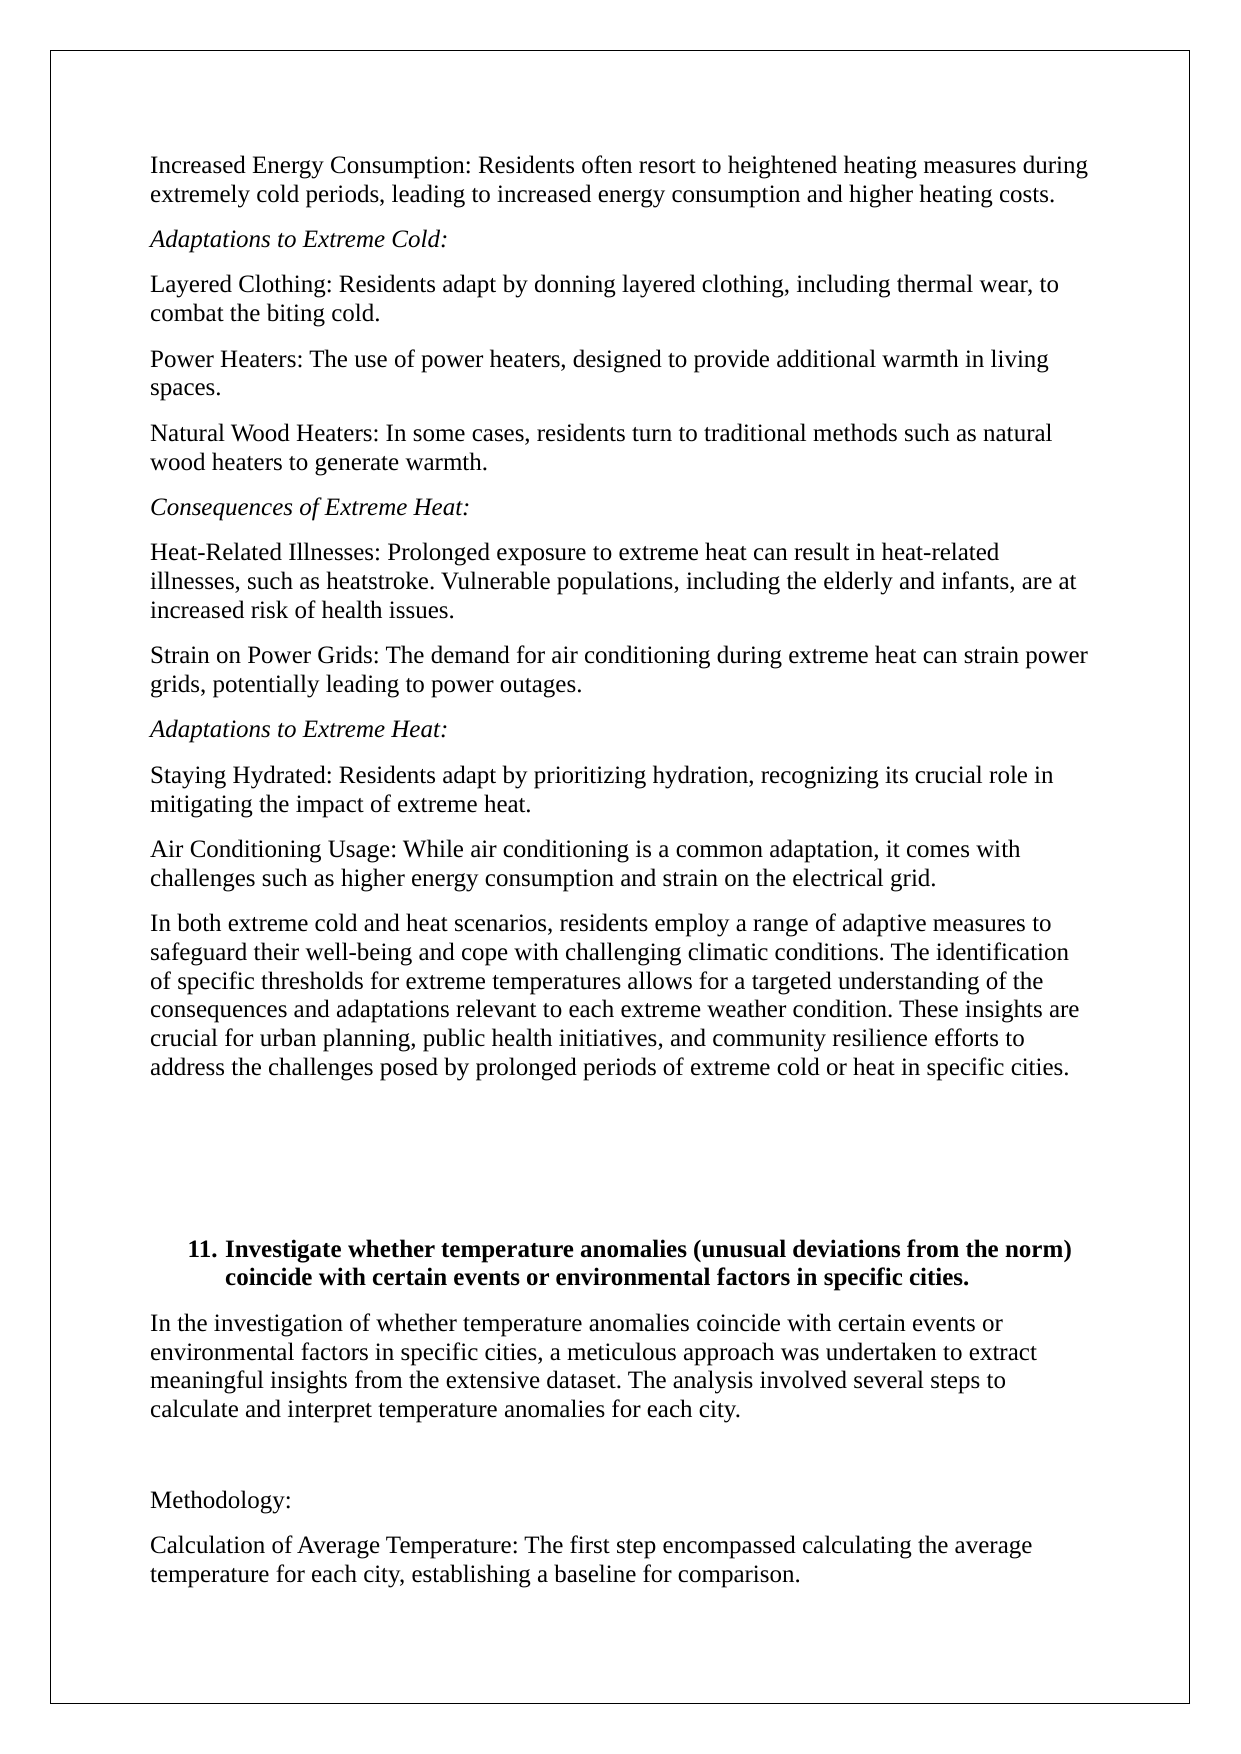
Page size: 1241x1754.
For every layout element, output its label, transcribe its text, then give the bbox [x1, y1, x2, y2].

text Air Conditioning Usage: While air conditioning is a common adaptation, it comes with challenges such as higher energy consumption and strain on the electrical grid. [150, 834, 1090, 892]
text Consequences of Extreme Heat: [150, 492, 1090, 521]
text Power Heaters: The use of power heaters, designed to provide additional warmth in living spaces. [150, 344, 1090, 401]
text In both extreme cold and heat scenarios, residents employ a range of adaptive measures to safeguard their well-being and cope with challenging climatic conditions. The identification of specific thresholds for extreme temperatures allows for a targeted understanding of the consequences and adaptations relevant to each extreme weather condition. These insights are crucial for urban planning, public health initiatives, and community resilience efforts to address the challenges posed by prolonged periods of extreme cold or heat in specific cities. [150, 908, 1090, 1081]
text Strain on Power Grids: The demand for air conditioning during extreme heat can strain power grids, potentially leading to power outages. [150, 640, 1090, 698]
text Heat-Related Illnesses: Prolonged exposure to extreme heat can result in heat-related illnesses, such as heatstroke. Vulnerable populations, including the elderly and infants, are at increased risk of health issues. [150, 537, 1090, 624]
text Calculation of Average Temperature: The first step encompassed calculating the average temperature for each city, establishing a baseline for comparison. [150, 1530, 1090, 1588]
text In the investigation of whether temperature anomalies coincide with certain events or environmental factors in specific cities, a meticulous approach was undertaken to extract meaningful insights from the extensive dataset. The analysis involved several steps to calculate and interpret temperature anomalies for each city. [150, 1308, 1090, 1423]
text Adaptations to Extreme Cold: [150, 224, 1090, 253]
text Adaptations to Extreme Heat: [150, 714, 1090, 743]
text Methodology: [150, 1485, 1090, 1514]
text Increased Energy Consumption: Residents often resort to heightened heating measures during extremely cold periods, leading to increased energy consumption and higher heating costs. [150, 150, 1090, 207]
list Investigate whether temperature anomalies (unusual deviations from the norm) coincide with certain events or environmental factors in specific cities. [187, 1234, 1090, 1291]
text Layered Clothing: Residents adapt by donning layered clothing, including thermal wear, to combat the biting cold. [150, 269, 1090, 327]
text Staying Hydrated: Residents adapt by prioritizing hydration, recognizing its crucial role in mitigating the impact of extreme heat. [150, 760, 1090, 817]
text Natural Wood Heaters: In some cases, residents turn to traditional methods such as natural wood heaters to generate warmth. [150, 418, 1090, 475]
